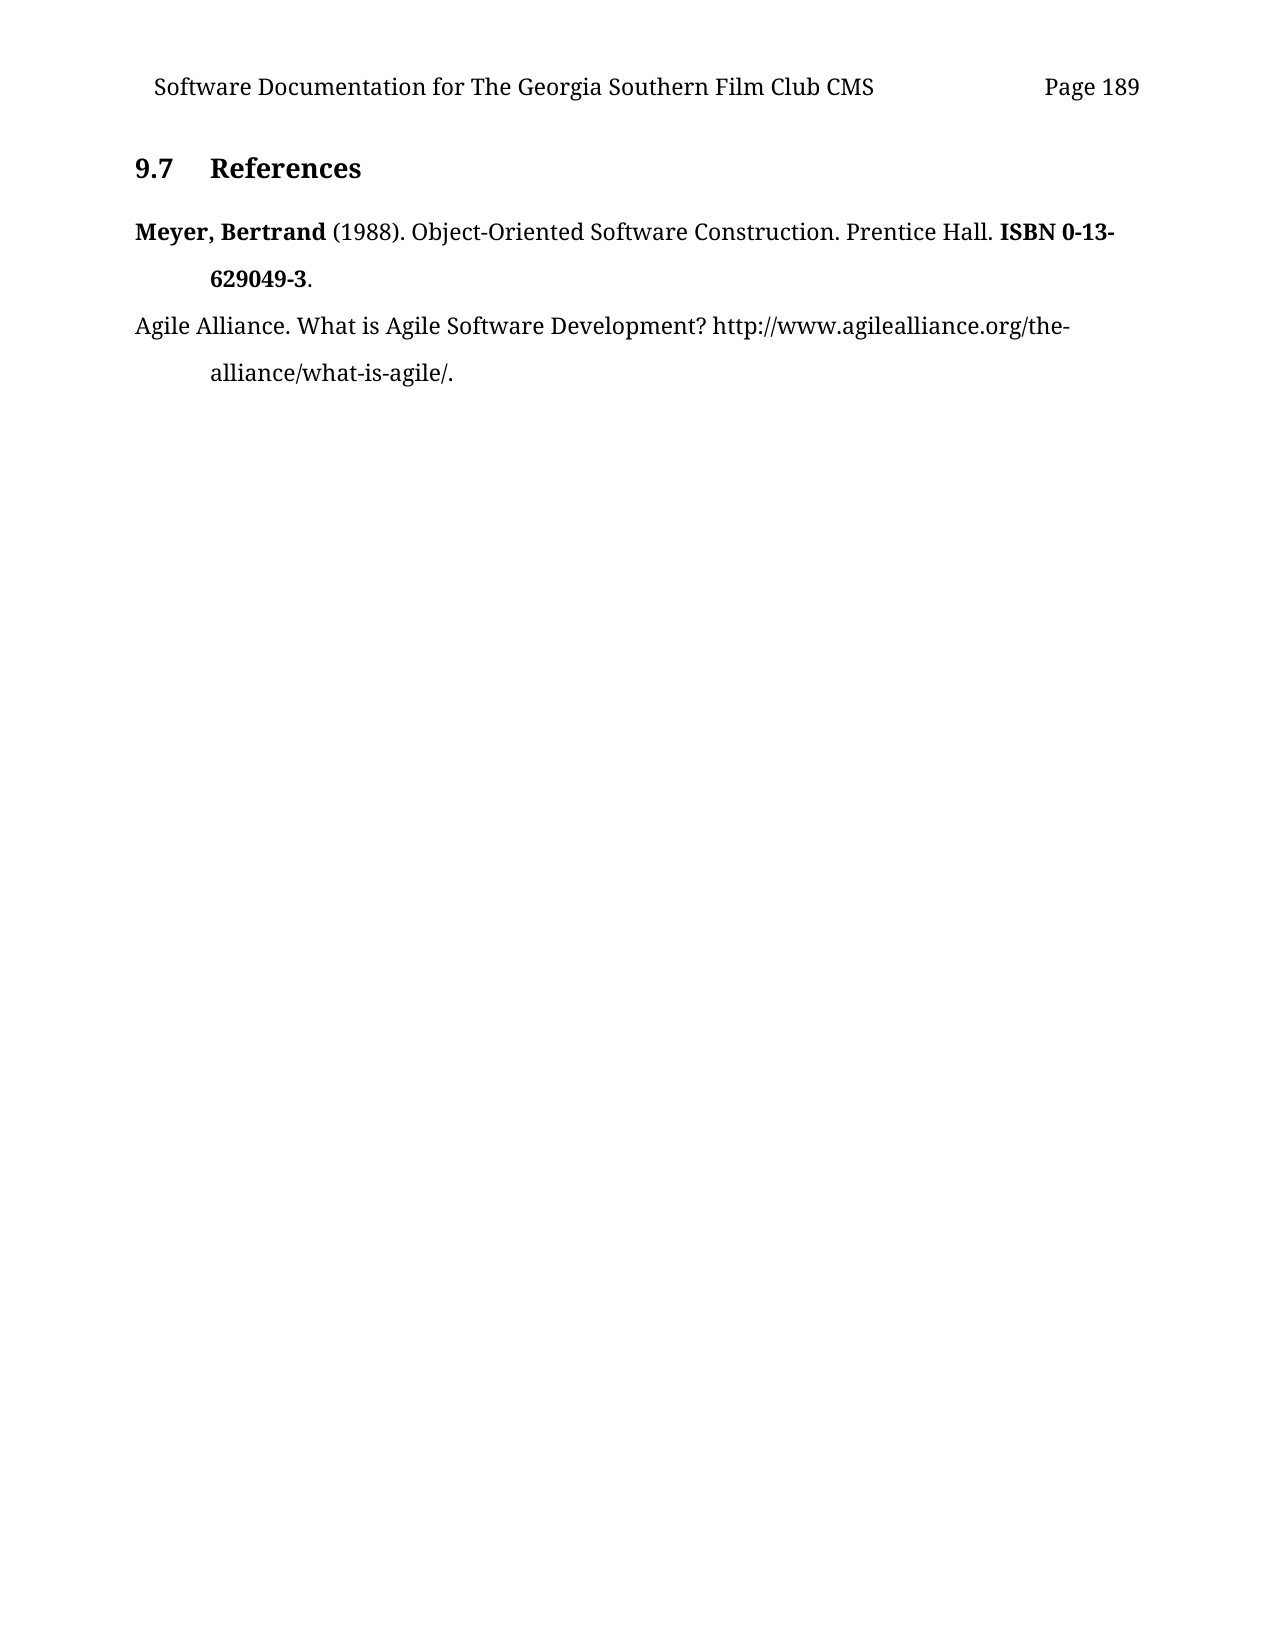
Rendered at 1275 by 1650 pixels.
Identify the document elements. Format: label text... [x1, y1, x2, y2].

subtitle References [135, 150, 1140, 187]
text Agile Alliance. What is Agile Software Development? http://www.agilealliance.org/the-alliance/what-is-agile/. [135, 310, 1140, 388]
text Meyer, Bertrand (1988). Object-Oriented Software Construction. Prentice Hall. ISBN 0-13-629049-3. [135, 216, 1140, 294]
